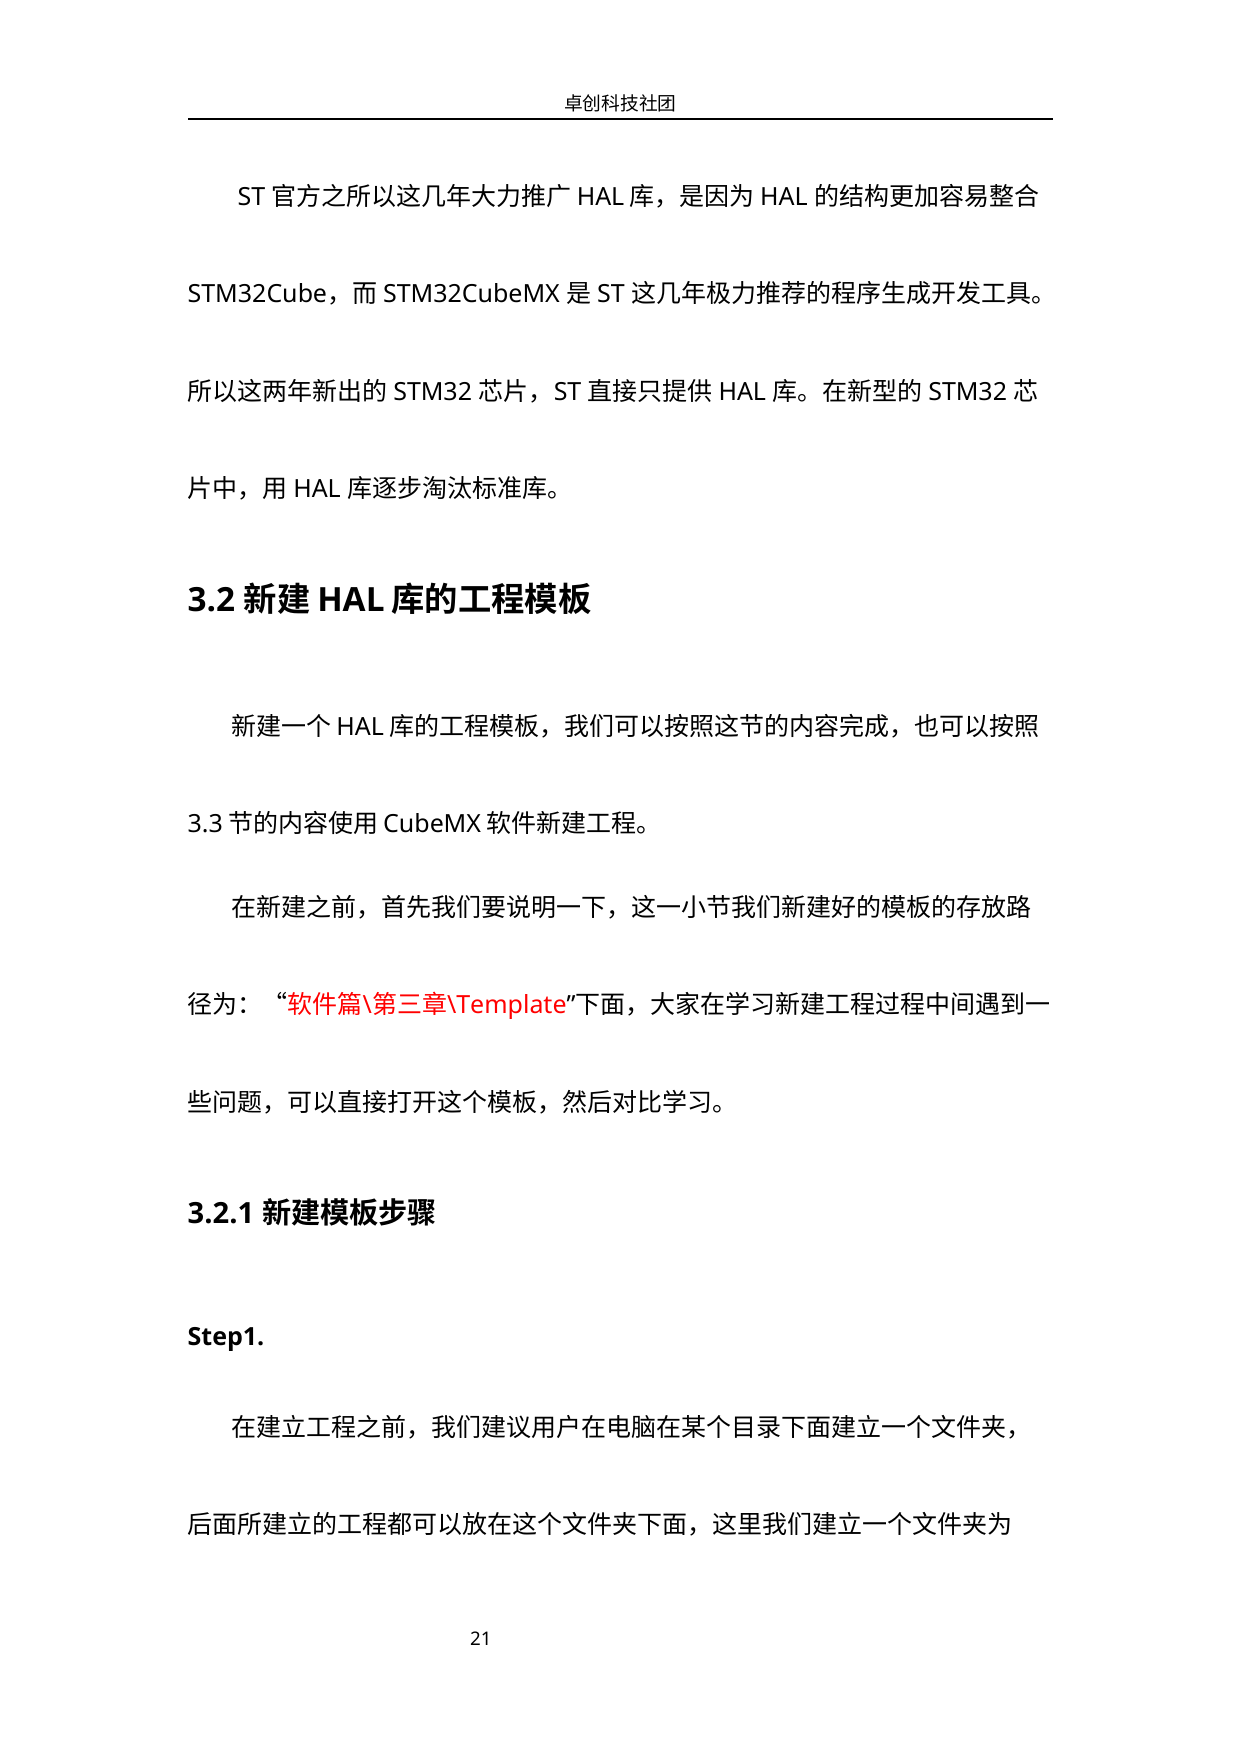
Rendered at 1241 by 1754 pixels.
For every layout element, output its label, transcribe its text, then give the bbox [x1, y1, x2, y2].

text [187, 1393, 1053, 1556]
subtitle 3.2.1 新建模板步骤 [187, 1178, 1053, 1243]
text 新建一个HAL库的工程模板，我们可以按照这节的内容完成，也可以按照3.3节的内容使用CubeMX软件新建工程。 [187, 692, 1053, 854]
subtitle 3.2 新建HAL库的工程模板 [187, 565, 1053, 630]
text ST 官方之所以这几年大力推广HAL库，是因为 HAL 的结构更加容易整合 STM32Cube，而 STM32CubeMX 是 ST 这几年极力推荐的程序生成开发工具。所以这两年新出的 STM32 芯片，ST 直接只提供 HAL 库。在新型的 STM32 芯片中，用 HAL 库逐步淘汰标准库。 [187, 162, 1053, 519]
text 在新建之前，首先我们要说明一下，这一小节我们新建好的模板的存放路径为：“软件篇\第三章\Template”下面，大家在学习新建工程过程中间遇到一些问题，可以直接打开这个模板，然后对比学习。 [187, 873, 1053, 1133]
subtitle Step1. [187, 1303, 1053, 1368]
